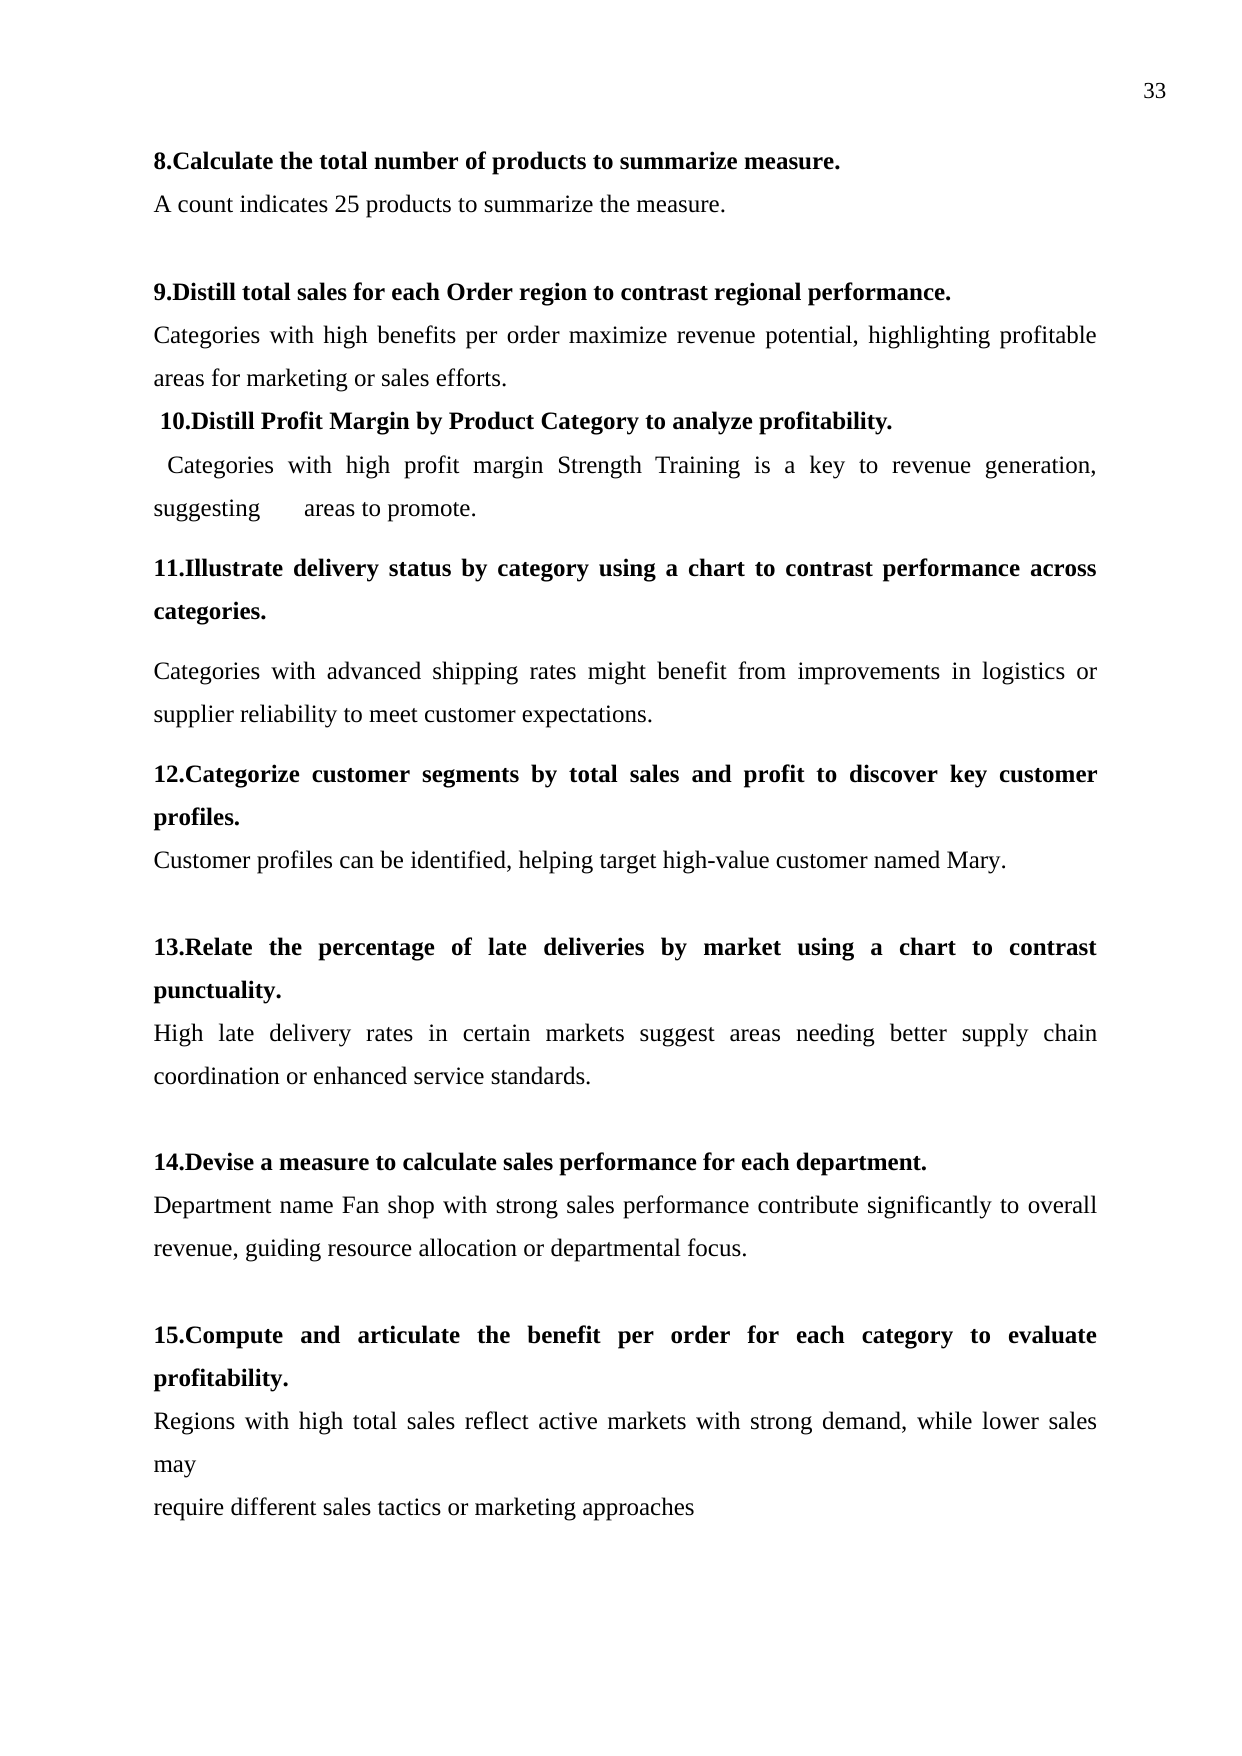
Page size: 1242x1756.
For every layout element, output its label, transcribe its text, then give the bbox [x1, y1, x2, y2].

text Customer profiles can be identified, helping target high-value customer named Mary. [153, 845, 1098, 874]
text Categories with high profit margin Strength Training is a key to revenue generation, suggesting areas to promote. [153, 450, 1098, 522]
text Department name Fan shop with strong sales performance contribute significantly to overall revenue, guiding resource allocation or departmental focus. [153, 1190, 1098, 1262]
text 13.Relate the percentage of late deliveries by market using a chart to contrast punctuality. [153, 932, 1098, 1003]
text 14.Devise a measure to calculate sales performance for each department. [153, 1147, 1098, 1176]
text Regions with high total sales reflect active markets with strong demand, while lower sales may [153, 1406, 1098, 1478]
text 11.Illustrate delivery status by category using a chart to contrast performance across categories. [153, 553, 1098, 625]
text High late delivery rates in certain markets suggest areas needing better supply chain coordination or enhanced service standards. [153, 1018, 1098, 1090]
text 12.Categorize customer segments by total sales and profit to discover key customer profiles. [153, 759, 1098, 831]
text 8.Calculate the total number of products to summarize measure. [153, 146, 1098, 174]
text require different sales tactics or marketing approaches [153, 1492, 1098, 1521]
text A count indicates 25 products to summarize the measure. [153, 189, 1098, 218]
text 10.Distill Profit Margin by Product Category to analyze profitability. [153, 406, 1098, 435]
list 15.Compute and articulate the benefit per order for each category to evaluate profitability. [153, 1320, 1098, 1392]
text Categories with advanced shipping rates might benefit from improvements in logistics or supplier reliability to meet customer expectations. [153, 656, 1098, 728]
text Categories with high benefits per order maximize revenue potential, highlighting profitable areas for marketing or sales efforts. [153, 320, 1098, 392]
text 9.Distill total sales for each Order region to contrast regional performance. [153, 277, 1098, 306]
